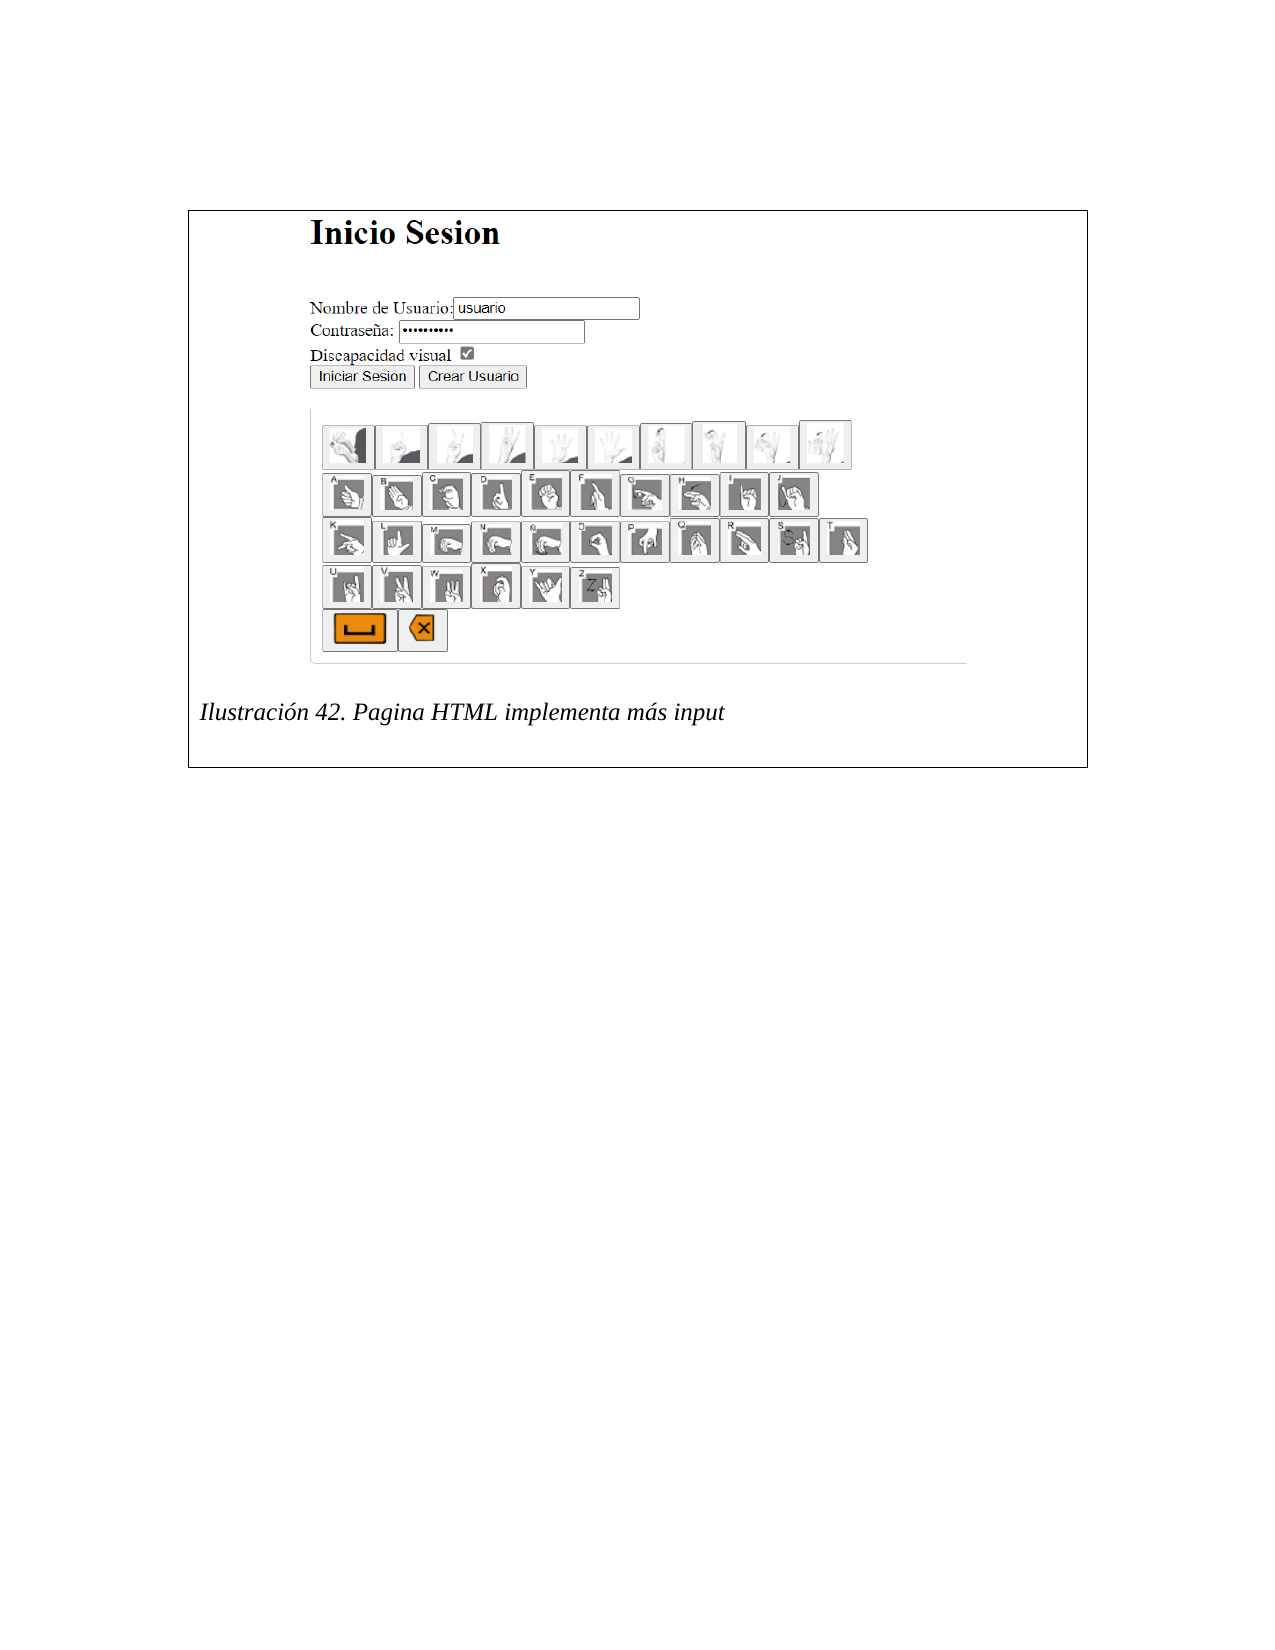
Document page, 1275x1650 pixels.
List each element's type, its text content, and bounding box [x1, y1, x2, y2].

picture [308, 211, 967, 685]
